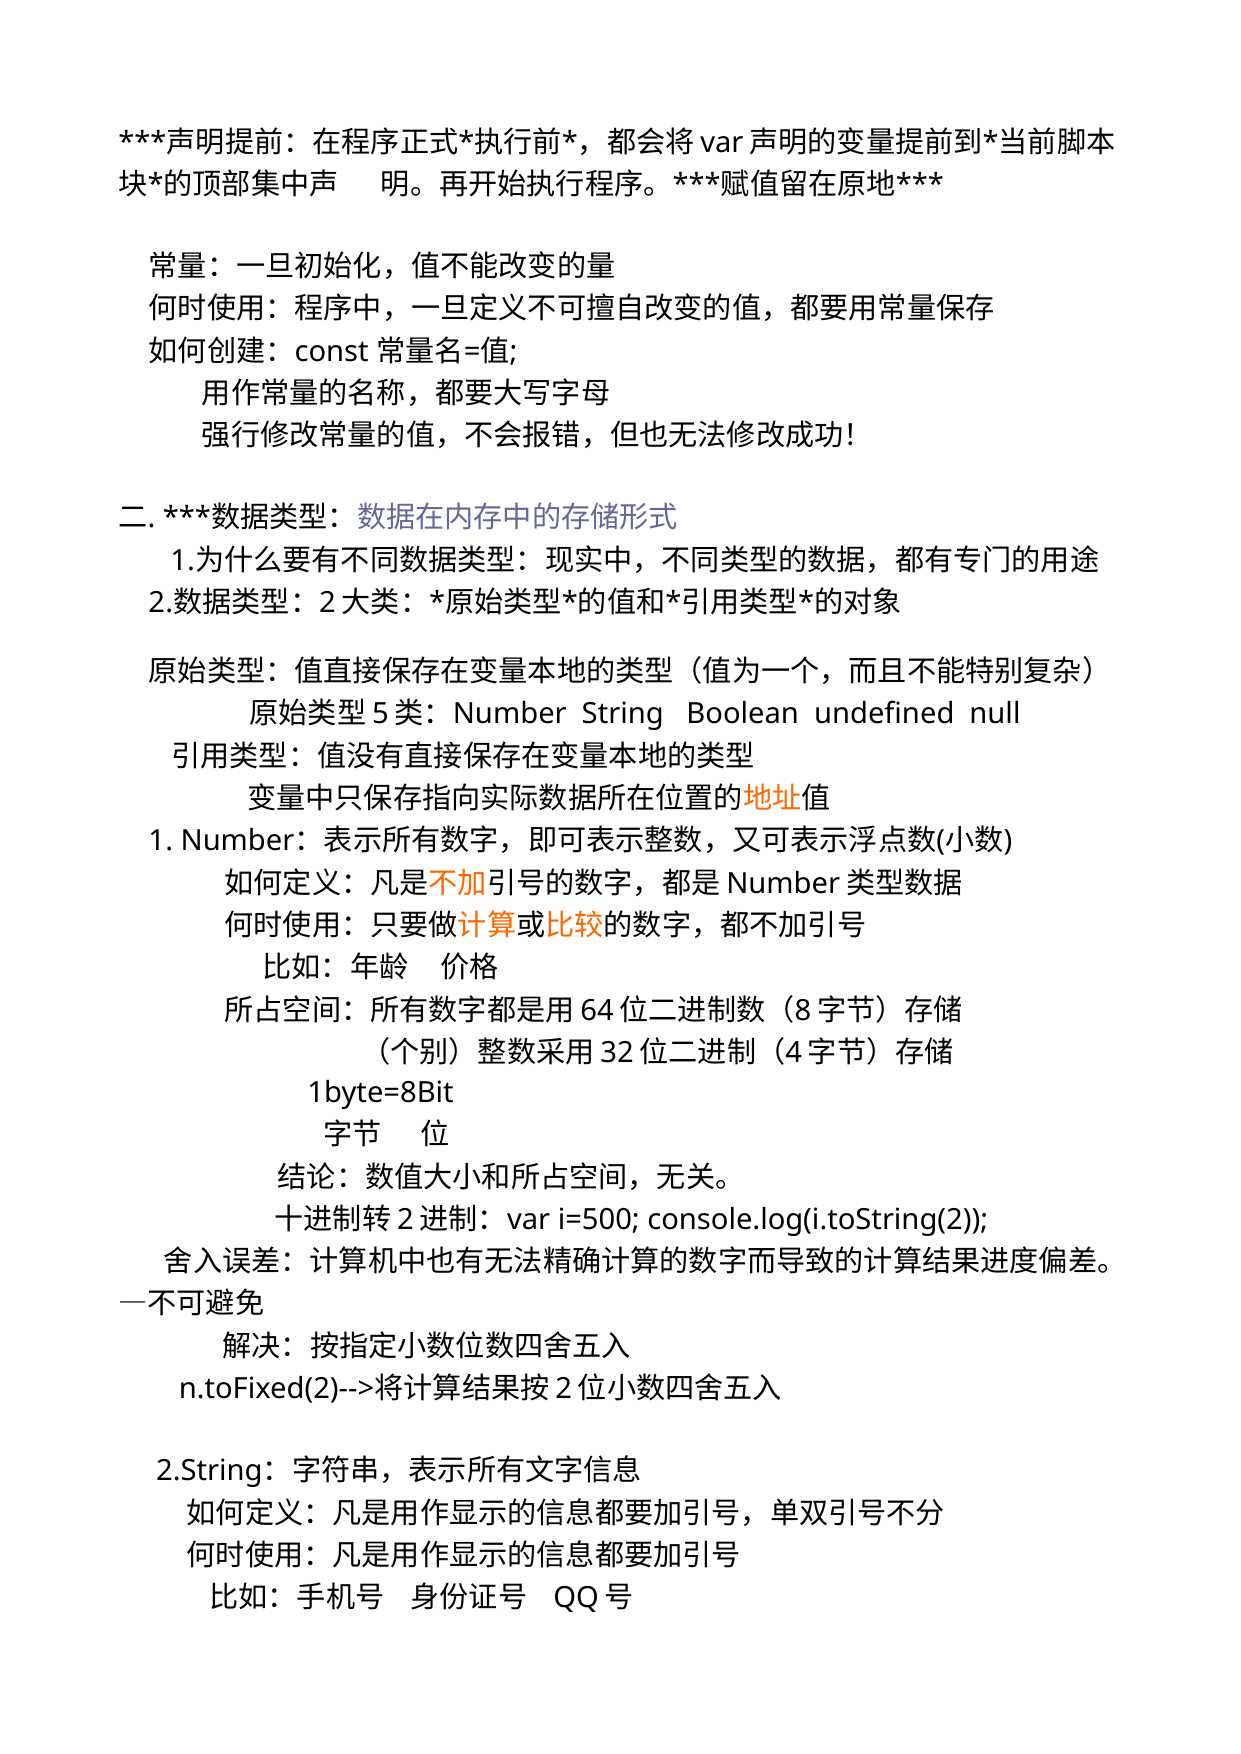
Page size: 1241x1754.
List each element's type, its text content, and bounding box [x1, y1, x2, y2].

text 强行修改常量的值，不会报错，但也无法修改成功！ [118, 412, 1122, 454]
text 常量：一旦初始化，值不能改变的量 [118, 243, 1122, 285]
text 2.数据类型：2大类：*原始类型*的值和*引用类型*的对象 [118, 579, 1122, 621]
text 十进制转2进制：var i=500; console.log(i.toString(2)); [222, 1195, 1122, 1238]
text 用作常量的名称，都要大写字母 [118, 369, 1122, 412]
text 何时使用：凡是用作显示的信息都要加引号 [118, 1531, 1122, 1574]
text 比如：年龄 价格 [118, 944, 1122, 986]
text 如何定义：凡是不加引号的数字，都是Number类型数据 [118, 859, 1122, 902]
text 何时使用：程序中，一旦定义不可擅自改变的值，都要用常量保存 [118, 285, 1122, 327]
text 变量中只保存指向实际数据所在位置的地址值 [118, 775, 1122, 817]
text 二. ***数据类型：数据在内存中的存储形式 [118, 494, 1122, 536]
text 舍入误差：计算机中也有无法精确计算的数字而导致的计算结果进度偏差。—不可避免 [118, 1238, 1122, 1322]
text 2.String：字符串，表示所有文字信息 [118, 1447, 1122, 1489]
text ***声明提前：在程序正式*执行前*，都会将var声明的变量提前到*当前脚本块*的顶部集中声 明。再开始执行程序。***赋值留在原地*** [118, 118, 1122, 203]
text 1.为什么要有不同数据类型：现实中，不同类型的数据，都有专门的用途 [118, 536, 1122, 579]
text 结论：数值大小和所占空间，无关。 [118, 1153, 1122, 1195]
text 如何创建：const 常量名=值; [118, 327, 1122, 369]
text （个别）整数采用32位二进制（4字节）存储 [118, 1029, 1122, 1071]
text 解决：按指定小数位数四舍五入 [170, 1322, 1122, 1365]
text 字节 位 [118, 1111, 1122, 1153]
text 比如：手机号 身份证号 QQ号 [118, 1574, 1122, 1616]
text 引用类型：值没有直接保存在变量本地的类型 [118, 732, 1122, 775]
text 1. Number：表示所有数字，即可表示整数，又可表示浮点数(小数) [118, 817, 1122, 859]
text n.toFixed(2)-->将计算结果按2位小数四舍五入 [118, 1365, 1122, 1407]
text 何时使用：只要做计算或比较的数字，都不加引号 [118, 902, 1122, 944]
text 所占空间：所有数字都是用64位二进制数（8字节）存储 [118, 986, 1122, 1029]
text 原始类型5类：Number String Boolean undefined null [118, 690, 1122, 732]
text 如何定义：凡是用作显示的信息都要加引号，单双引号不分 [118, 1489, 1122, 1531]
text 1byte=8Bit [118, 1071, 1122, 1111]
text 原始类型：值直接保存在变量本地的类型（值为一个，而且不能特别复杂） [118, 648, 1122, 690]
